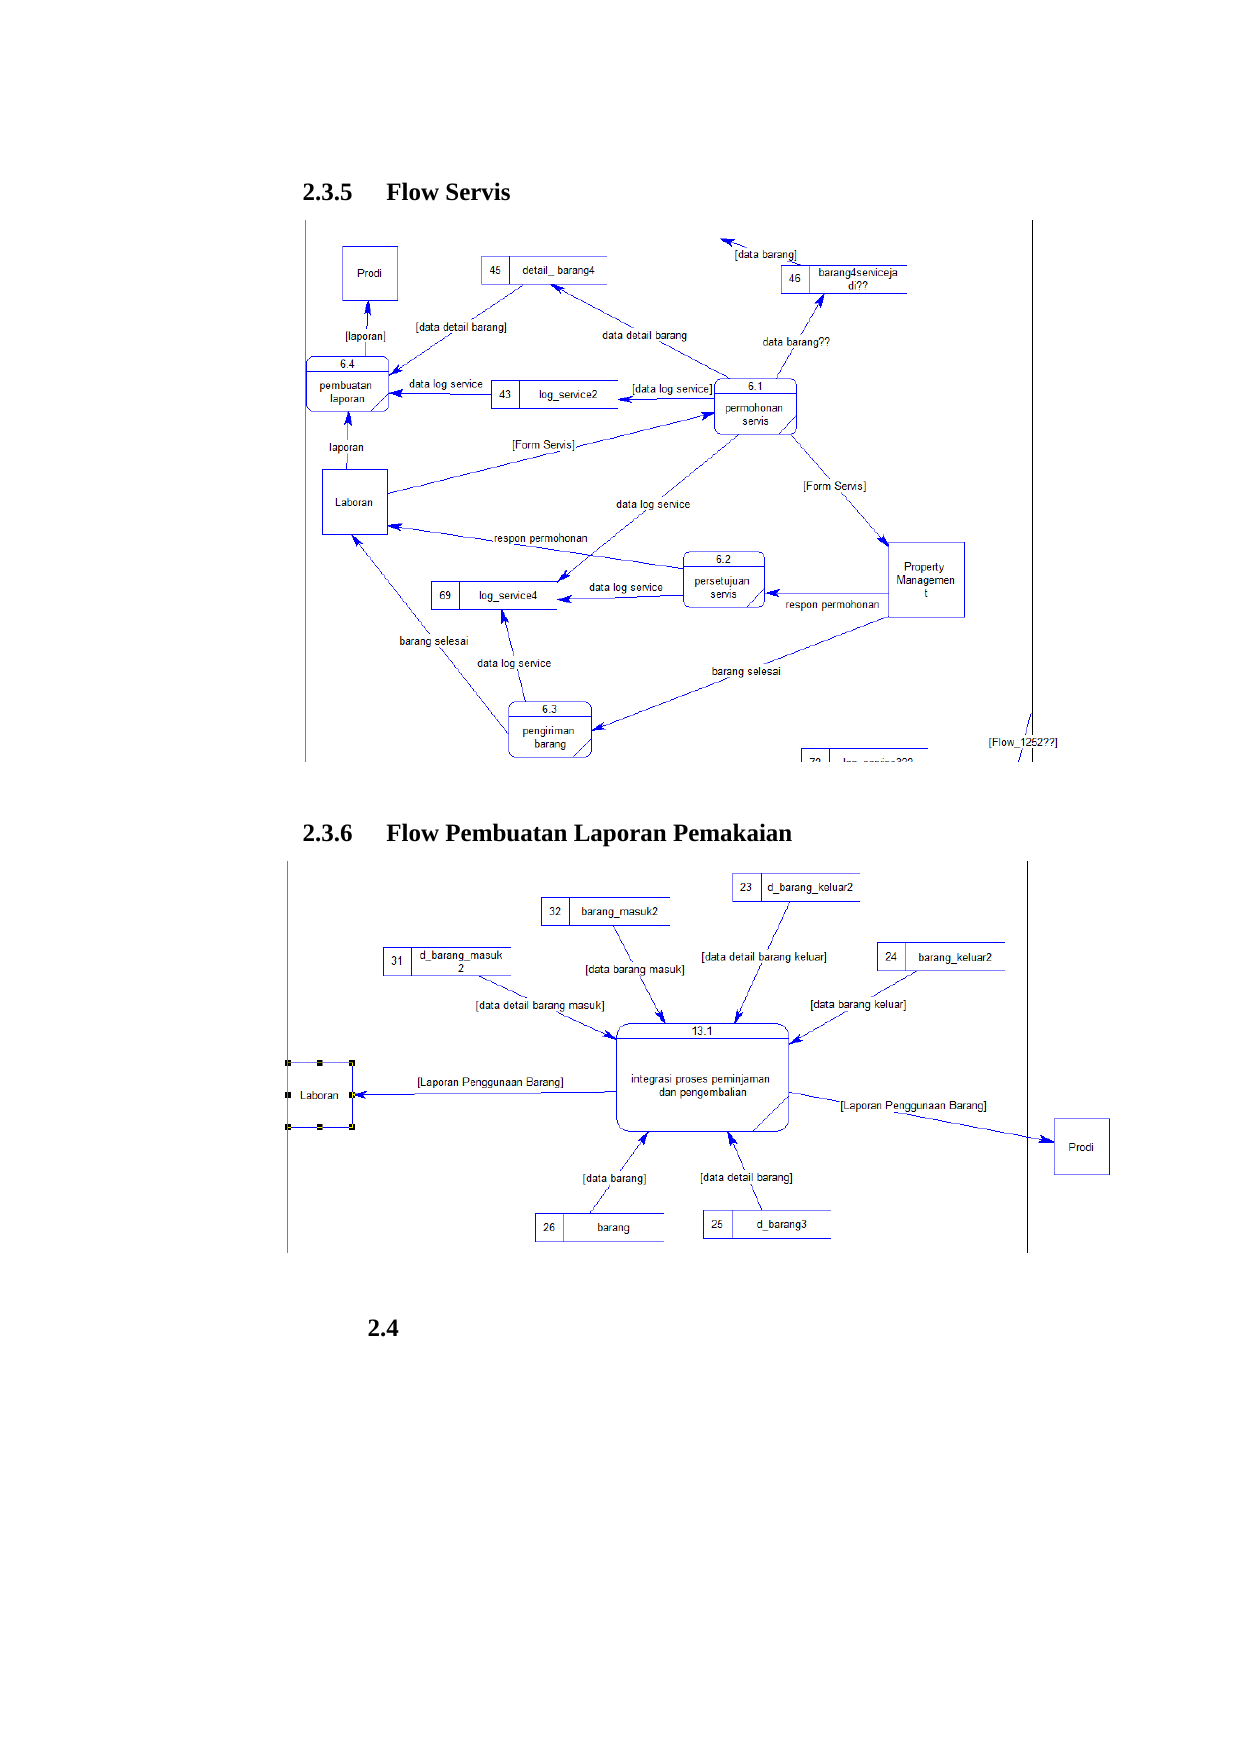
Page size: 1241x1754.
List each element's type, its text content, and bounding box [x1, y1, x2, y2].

text Flow Pembuatan Laporan Pemakaian [302, 818, 1063, 847]
text Flow Servis [302, 177, 1063, 206]
picture [236, 220, 1064, 762]
picture [236, 861, 1177, 1253]
